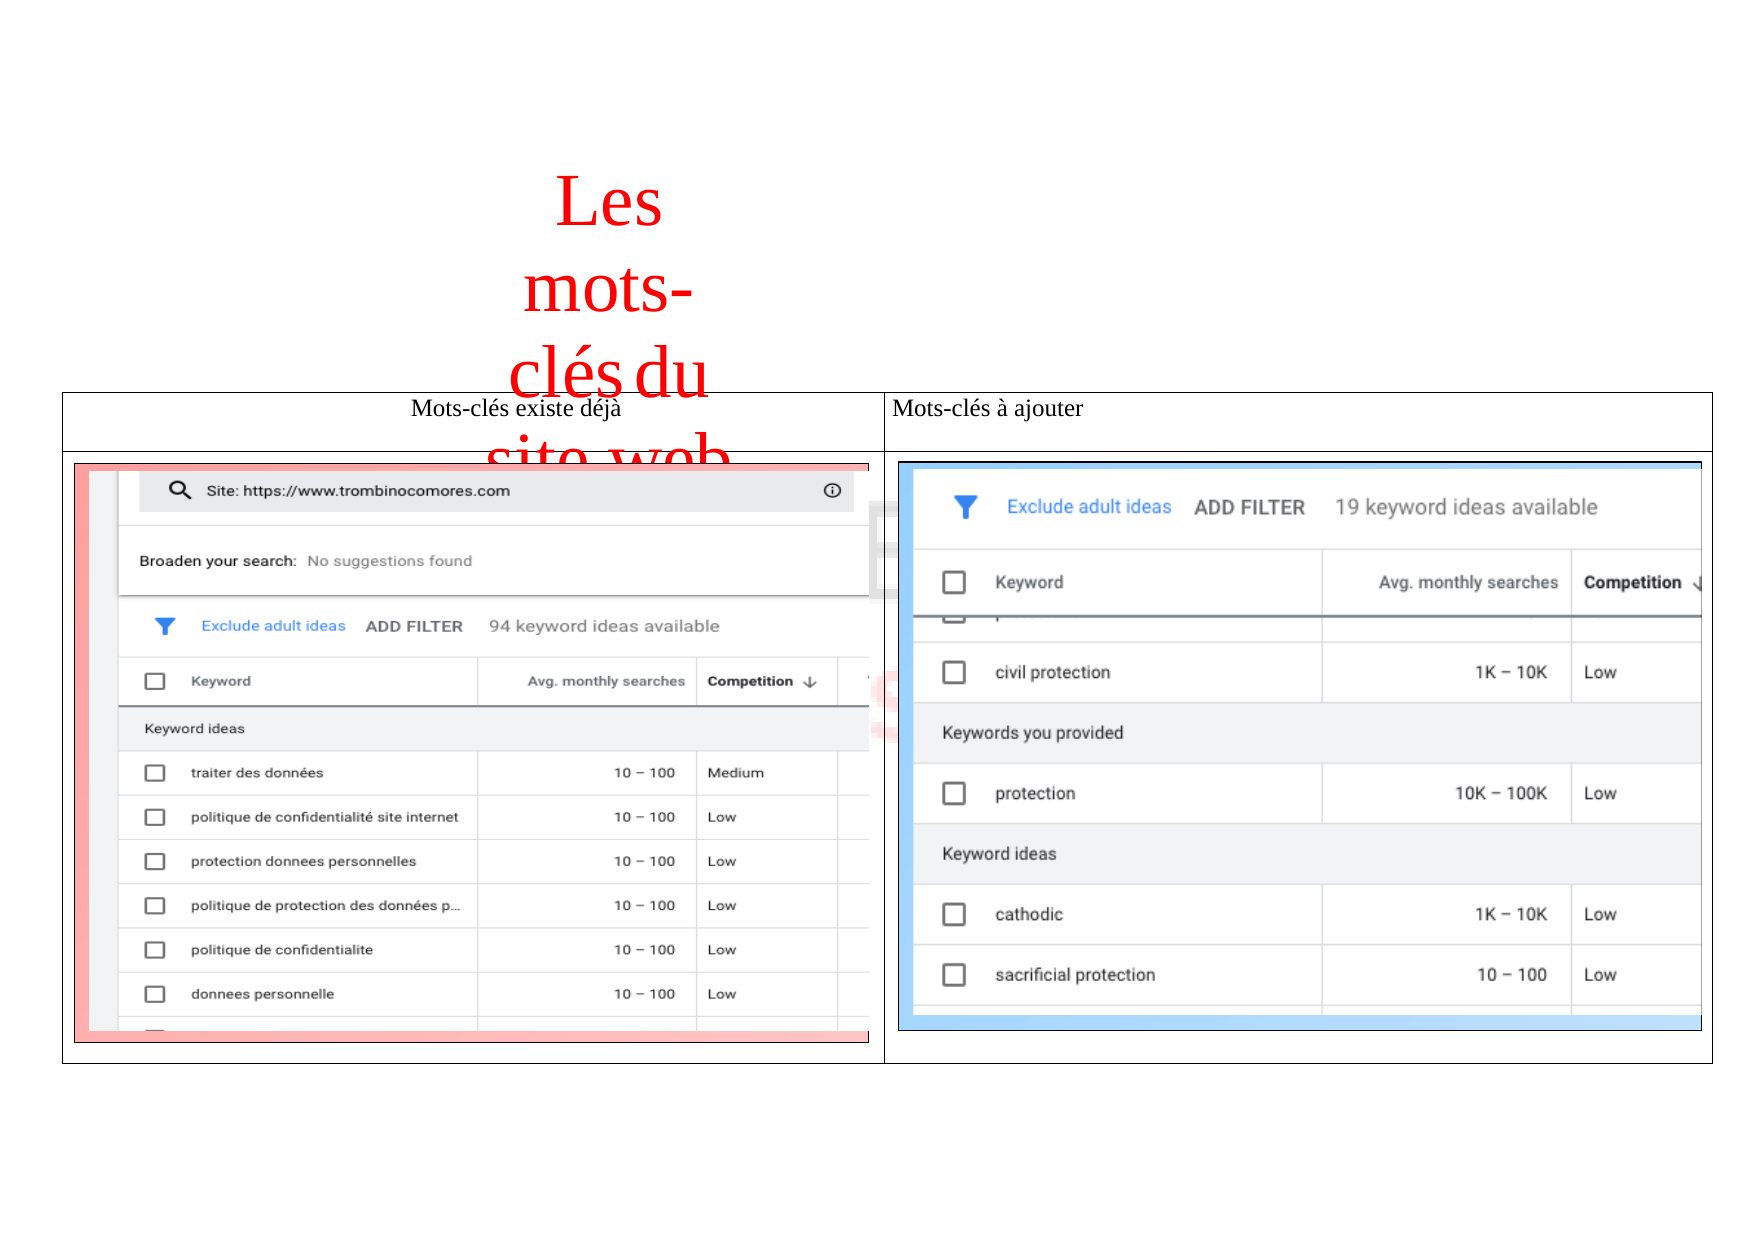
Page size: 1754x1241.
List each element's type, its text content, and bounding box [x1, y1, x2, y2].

picture [89, 471, 869, 1031]
table_header Mots-clés à ajouter [885, 393, 1712, 451]
table_cell [885, 452, 1712, 1063]
picture [913, 469, 1702, 1015]
table_cell [63, 452, 884, 1063]
table_header Mots-clés existe déjà [63, 393, 884, 451]
